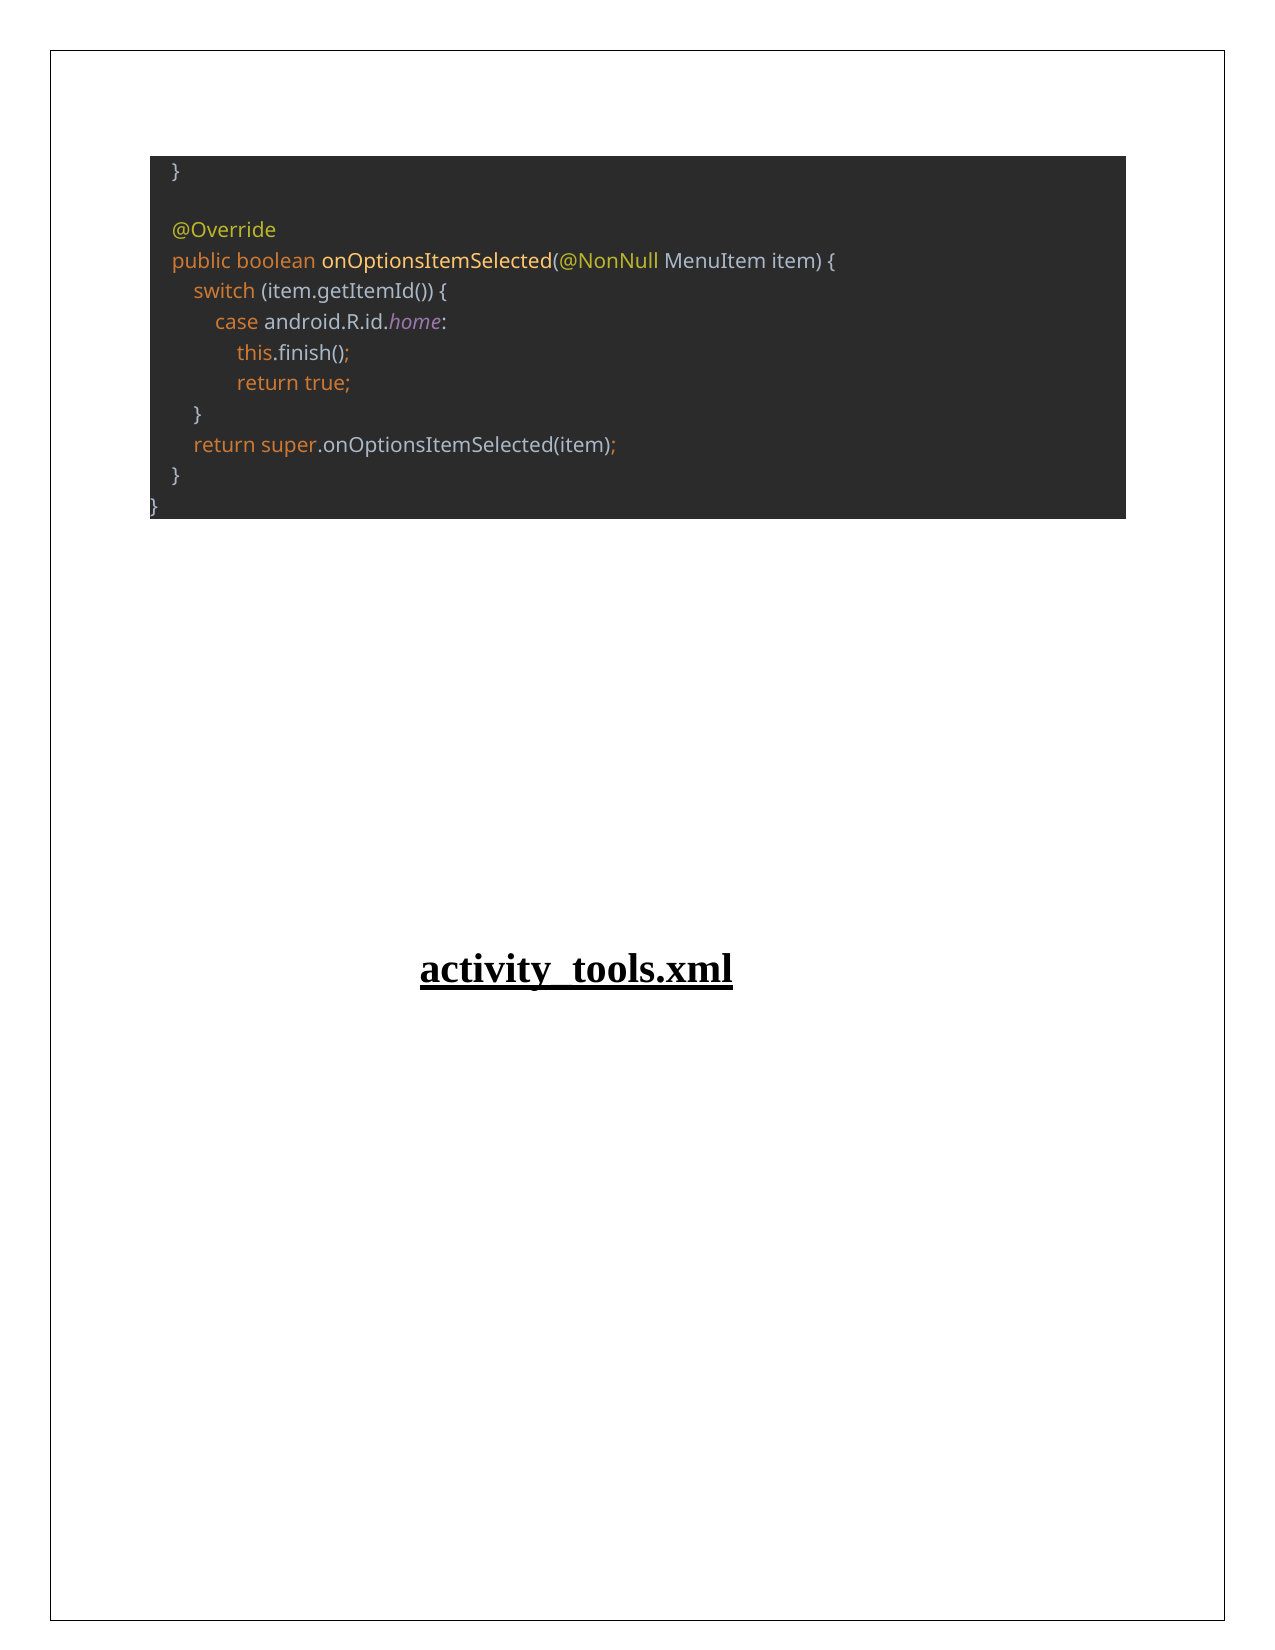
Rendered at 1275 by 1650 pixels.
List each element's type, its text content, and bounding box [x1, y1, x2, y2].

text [150, 156, 1126, 519]
text activity_tools.xml [150, 944, 1126, 992]
